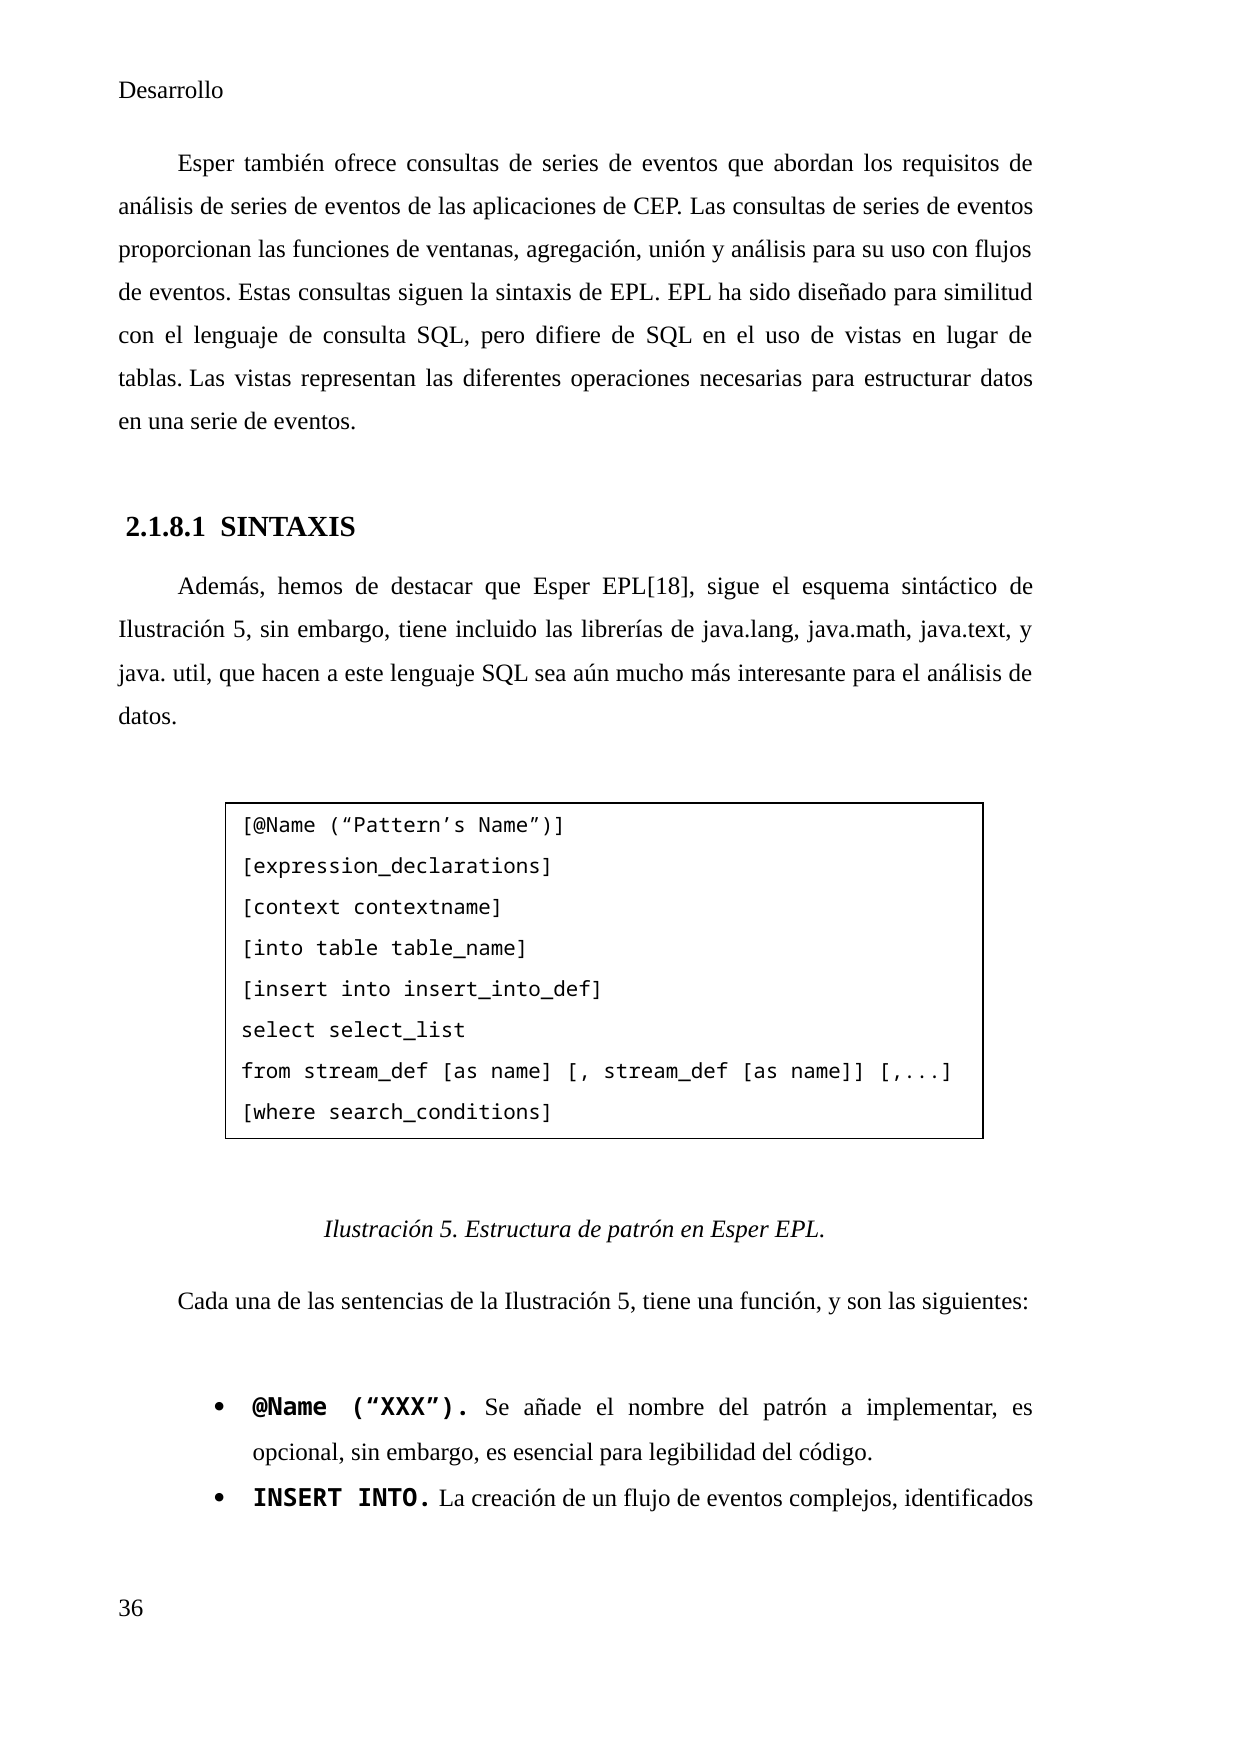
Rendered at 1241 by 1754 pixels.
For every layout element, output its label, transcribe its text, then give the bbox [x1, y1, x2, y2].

text Además, hemos de destacar que Esper EPL[18], sigue el esquema sintáctico de Ilustración 5, sin embargo, tiene incluido las librerías de java.lang, java.math, java.text, y java. util, que hacen a este lenguaje SQL sea aún mucho más interesante para el análisis de datos. [118, 571, 1033, 729]
text Ilustración 5. Estructura de patrón en Esper EPL. [118, 1214, 1033, 1243]
text Esper también ofrece consultas de series de eventos que abordan los requisitos de análisis de series de eventos de las aplicaciones de CEP. Las consultas de series de eventos proporcionan las funciones de ventanas, agregación, unión y análisis para su uso con flujos de eventos. Estas consultas siguen la sintaxis de EPL. EPL ha sido diseñado para similitud con el lenguaje de consulta SQL, pero difiere de SQL en el uso de vistas en lugar de tablas. Las vistas representan las diferentes operaciones necesarias para estructurar datos en una serie de eventos. [118, 148, 1033, 435]
list @Name (“XXX”). Se añade el nombre del patrón a implementar, es opcional, sin embargo, es esencial para legibilidad del código. [215, 1388, 1033, 1466]
text Cada una de las sentencias de la Ilustración 5, tiene una función, y son las siguientes: [118, 1286, 1033, 1315]
list Sintaxis [118, 509, 1033, 542]
list INSERT INTO. La creación de un flujo de eventos complejos, identificados por el nombre introducido en esta parte de la sentencia SQL. [215, 1480, 1033, 1514]
